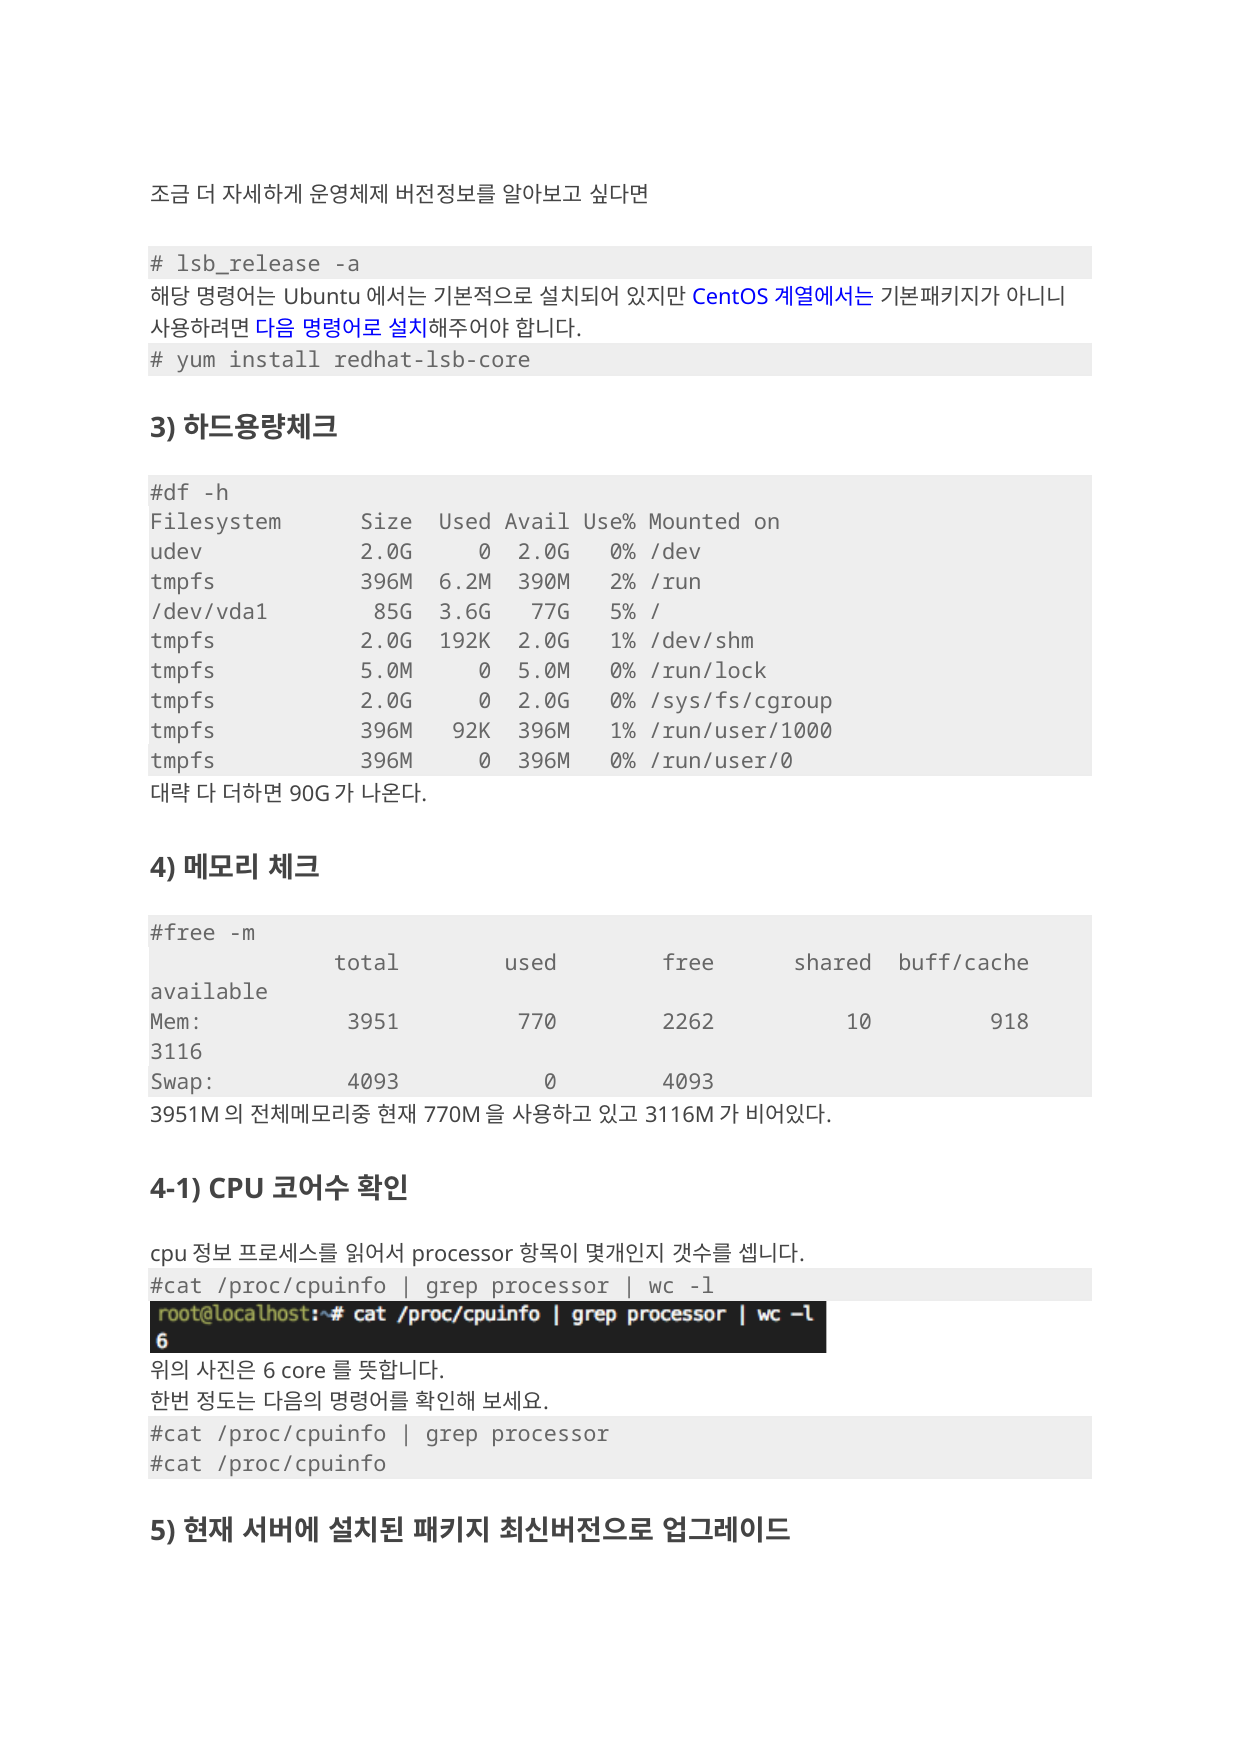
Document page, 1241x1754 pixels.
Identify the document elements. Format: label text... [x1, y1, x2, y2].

text 해당 명령어는 Ubuntu 에서는 기본적으로 설치되어 있지만 CentOS 계열에서는 기본패키지가 아니니 사용하려면 다음 명령어로 설치해주어야 합니다. [150, 279, 1090, 343]
text tmpfs 2.0G 192K 2.0G 1% /dev/shm [150, 625, 1090, 655]
text Mem: 3951 770 2262 10 918 3116 [150, 1006, 1090, 1064]
text Filesystem Size Used Avail Use% Mounted on [150, 506, 1090, 536]
text 3951M의 전체메모리중 현재 770M을 사용하고 있고 3116M가 비어있다. [150, 1097, 1090, 1129]
text #cat /proc/cpuinfo | grep processor [150, 1418, 1090, 1446]
text tmpfs 5.0M 0 5.0M 0% /run/lock [150, 655, 1090, 685]
subtitle 4-1) CPU 코어수 확인 [150, 1166, 1090, 1207]
text #cat /proc/cpuinfo [150, 1446, 1090, 1477]
text total used free shared buff/cache available [150, 947, 1090, 1006]
text 조금 더 자세하게 운영체제 버전정보를 알아보고 싶다면 [150, 177, 1090, 209]
text # lsb_release -a [150, 248, 1090, 278]
text 대략 다 더하면 90G가 나온다. [150, 776, 1090, 808]
text udev 2.0G 0 2.0G 0% /dev [150, 536, 1090, 566]
text 위의 사진은 6 core 를 뜻합니다. [150, 1353, 1090, 1384]
text #cat /proc/cpuinfo | grep processor | wc -l [150, 1270, 1090, 1299]
picture [150, 1301, 827, 1353]
text Swap: 4093 0 4093 [150, 1064, 1090, 1095]
text tmpfs 396M 0 396M 0% /run/user/0 [150, 743, 1090, 774]
text tmpfs 396M 6.2M 390M 2% /run [150, 566, 1090, 596]
subtitle 5) 현재 서버에 설치된 패키지 최신버전으로 업그레이드 [150, 1508, 1090, 1549]
text # yum install redhat-lsb-core [150, 345, 1090, 374]
subtitle 4) 메모리 체크 [150, 845, 1090, 886]
text tmpfs 2.0G 0 2.0G 0% /sys/fs/cgroup [150, 685, 1090, 715]
text 한번 정도는 다음의 명령어를 확인해 보세요. [150, 1384, 1090, 1416]
text cpu정보 프로세스를 읽어서 processor 항목이 몇개인지 갯수를 셉니다. [150, 1236, 1090, 1268]
text #df -h [150, 477, 1090, 506]
text tmpfs 396M 92K 396M 1% /run/user/1000 [150, 715, 1090, 743]
text /dev/vda1 85G 3.6G 77G 5% / [150, 596, 1090, 625]
subtitle 3) 하드용량체크 [150, 405, 1090, 446]
text #free -m [150, 917, 1090, 947]
